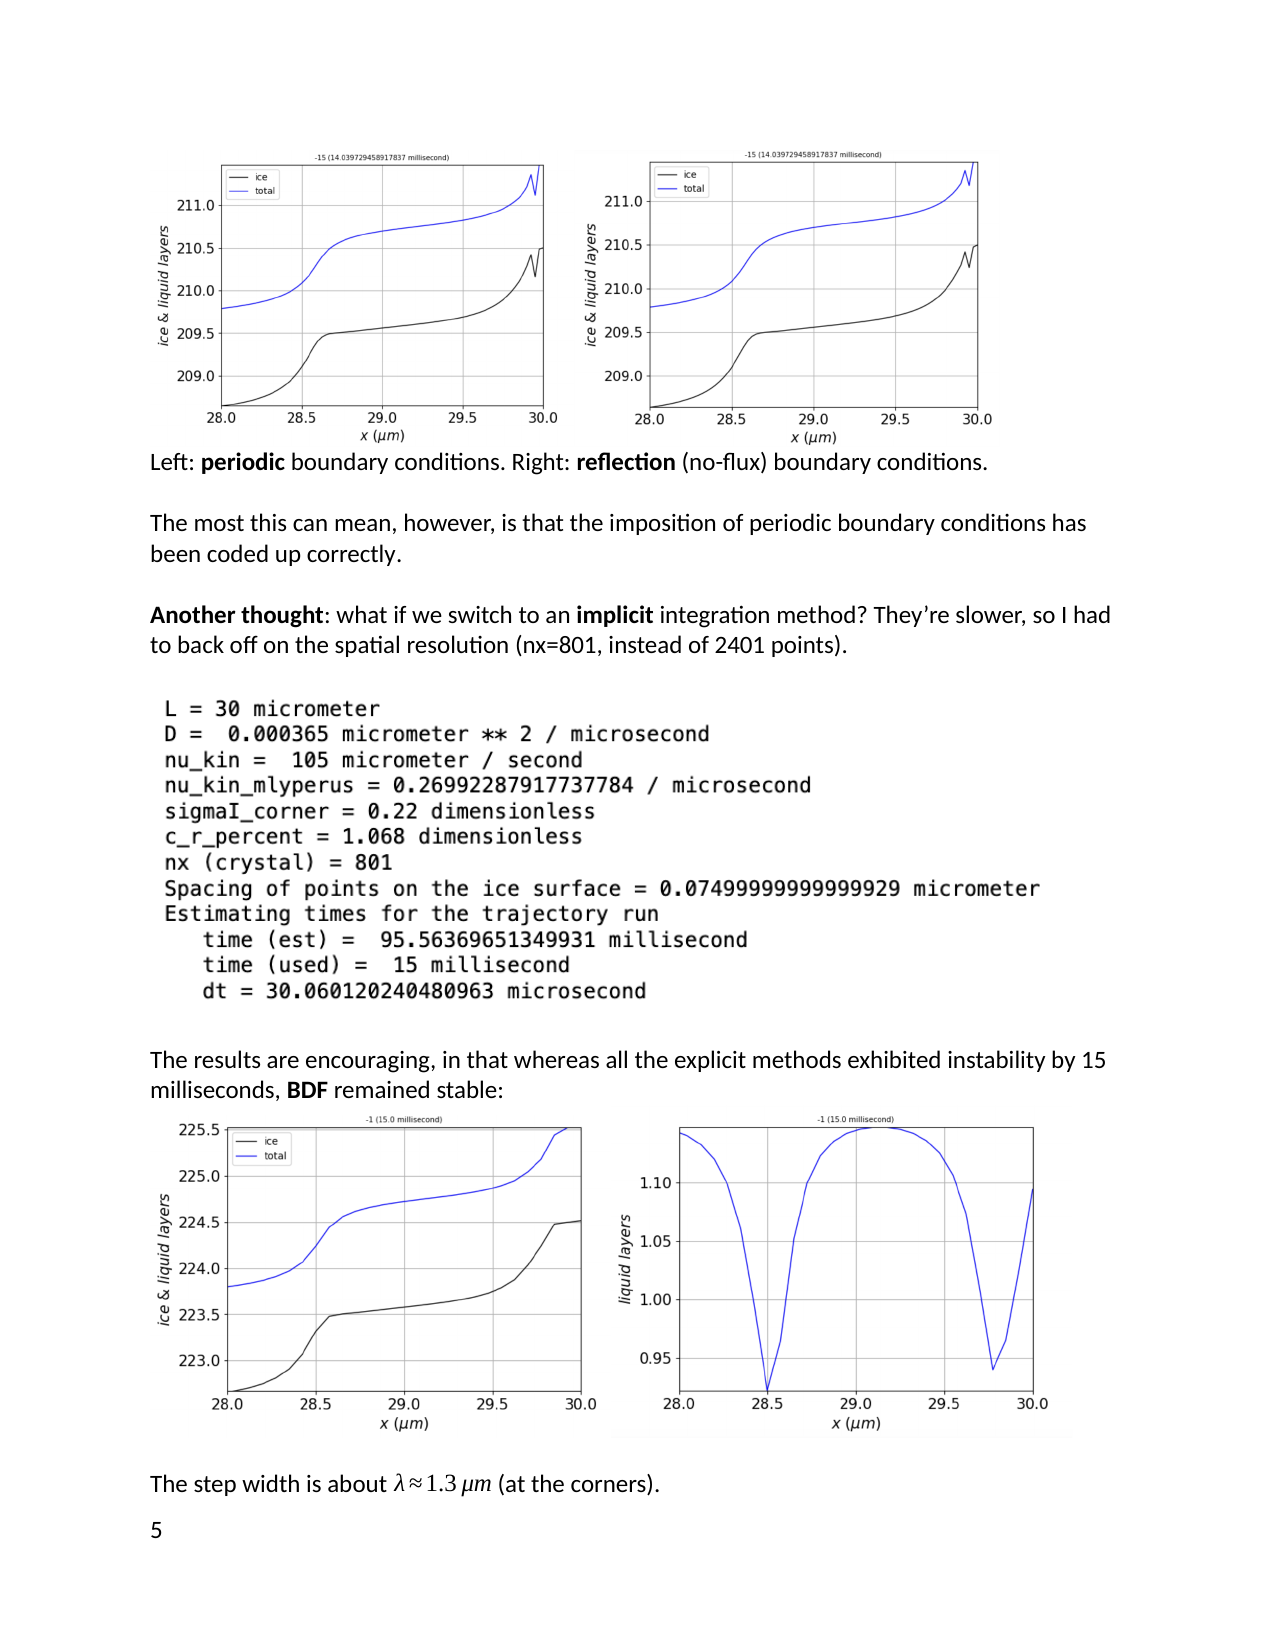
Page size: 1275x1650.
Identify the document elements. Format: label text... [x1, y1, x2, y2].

text Another thought: what if we switch to an implicit integration method? They’re slower, so I had to back off on the spatial resolution (nx=801, instead of 2401 points). [150, 599, 1125, 660]
text Left: periodic boundary conditions. Right: reflection (no-flux) boundary conditions. [150, 446, 1125, 477]
picture [150, 690, 1050, 1014]
text The step width is about (at the corners). [150, 1468, 1125, 1499]
text The results are encouraging, in that whereas all the explicit methods exhibited instability by 15 milliseconds, BDF remained stable: [150, 1044, 1125, 1105]
picture [150, 150, 1000, 447]
picture [150, 1105, 1073, 1438]
text The most this can mean, however, is that the imposition of periodic boundary conditions has been coded up correctly. [150, 507, 1125, 568]
